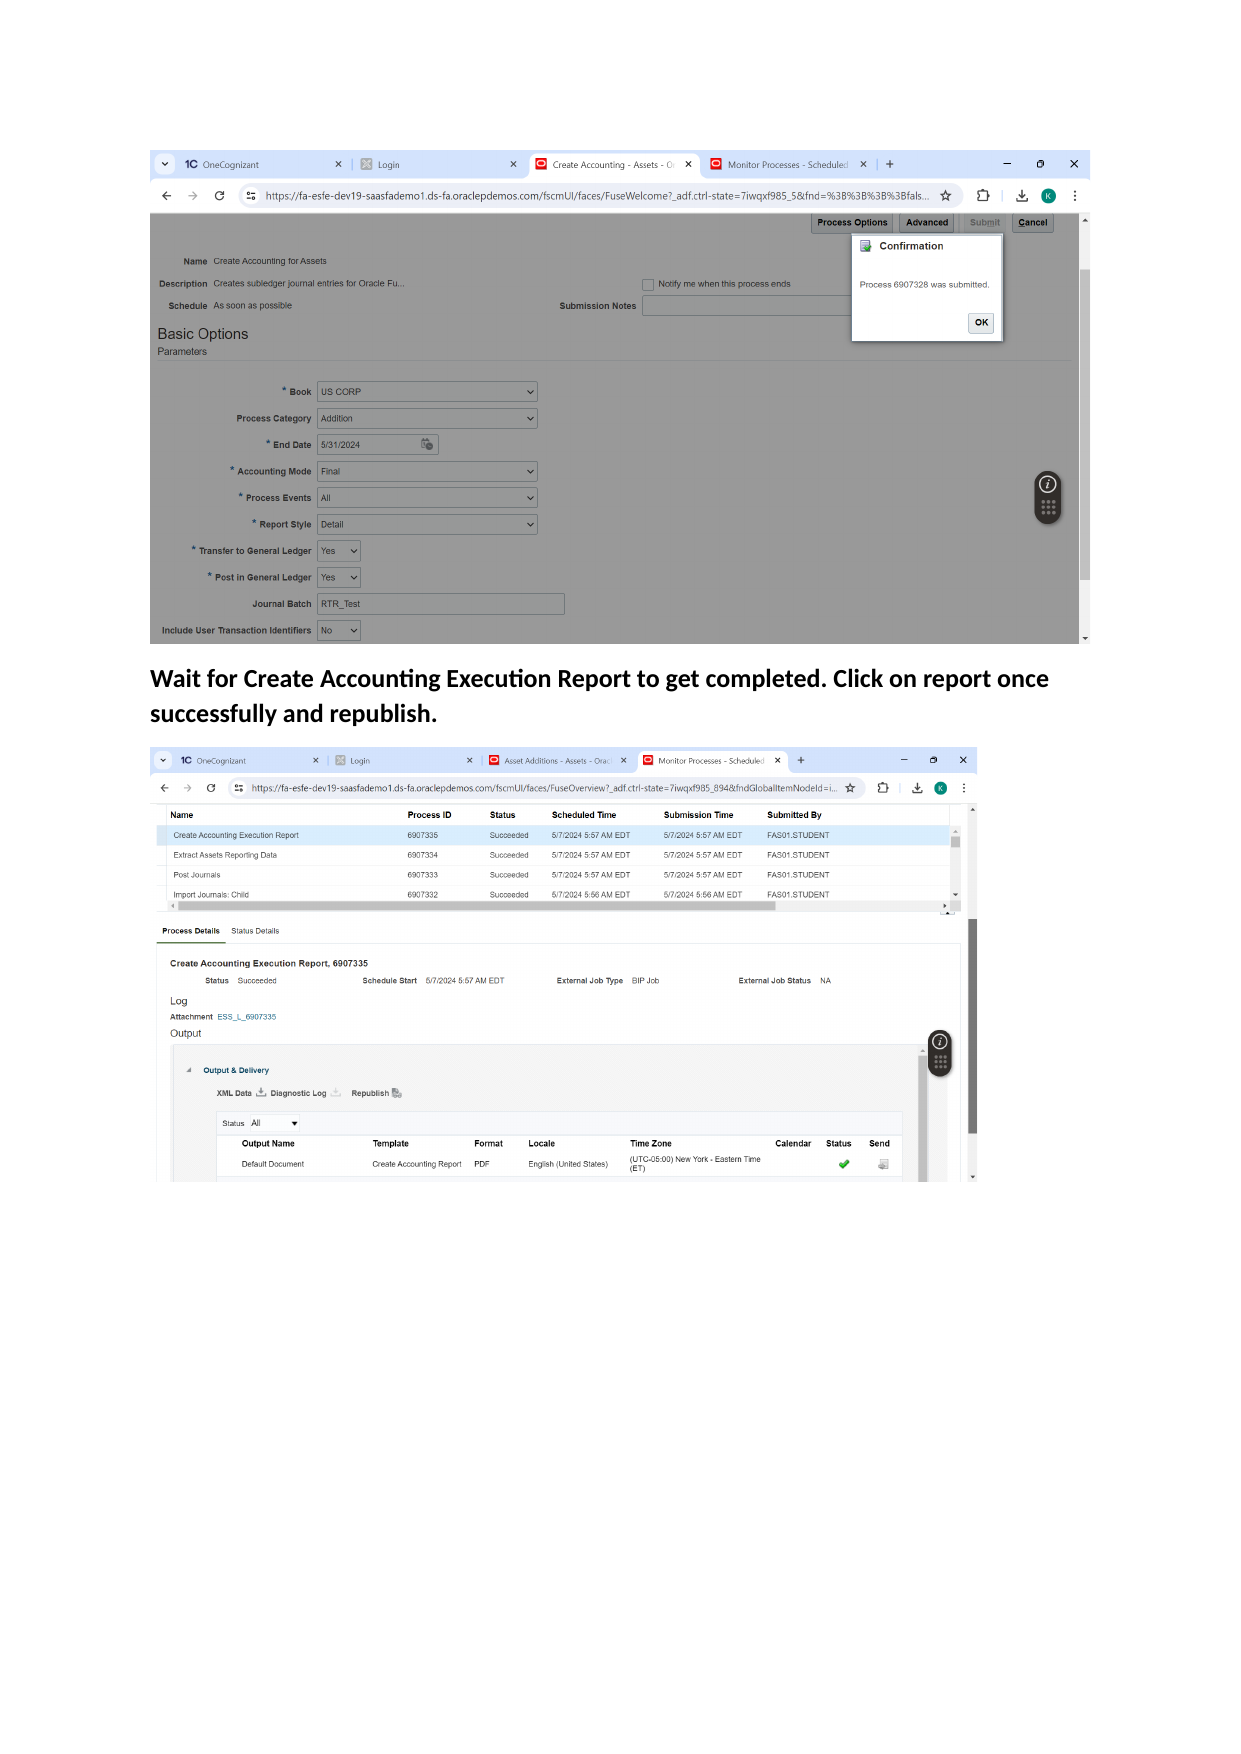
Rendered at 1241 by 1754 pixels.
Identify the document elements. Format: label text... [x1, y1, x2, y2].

picture [150, 150, 1091, 644]
text Wait for Create Accounting Execution Report to get completed. Click on report once successfully and republish. [150, 662, 1090, 728]
picture [150, 747, 978, 1182]
